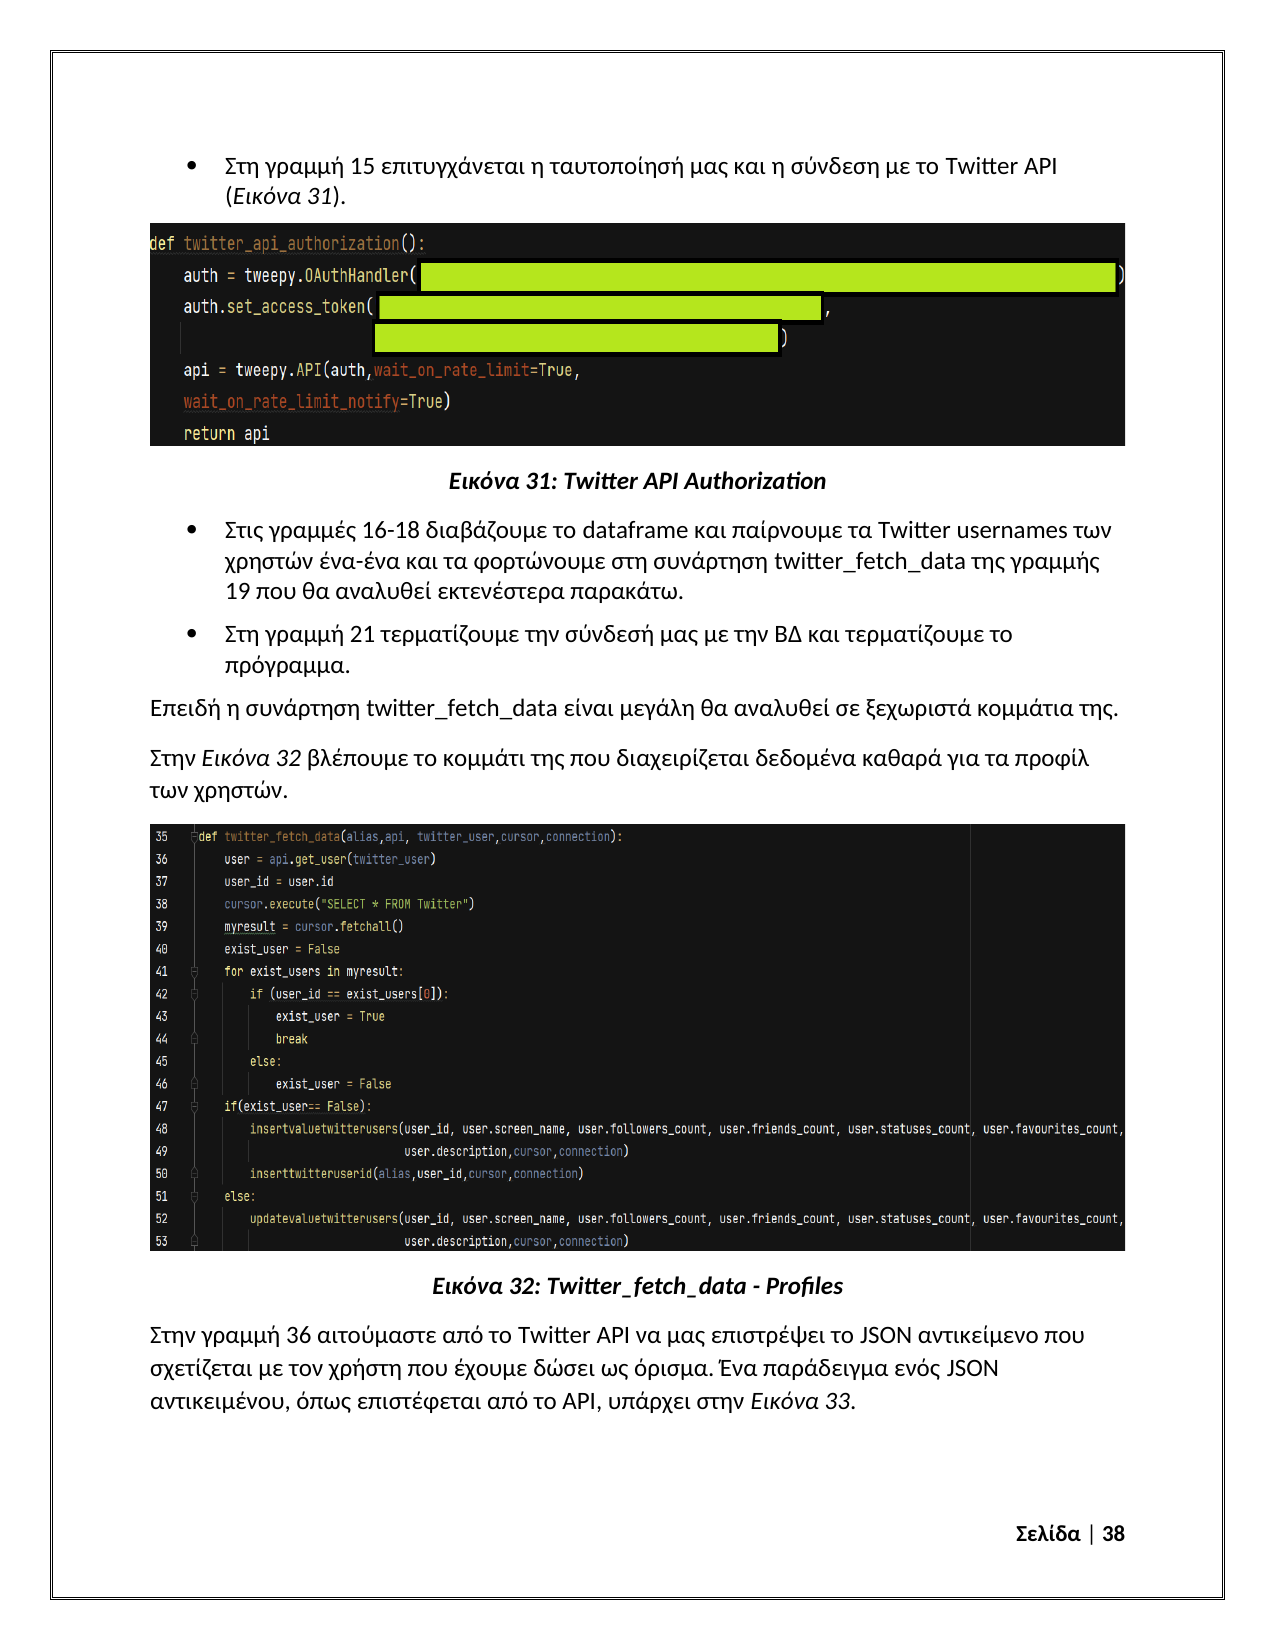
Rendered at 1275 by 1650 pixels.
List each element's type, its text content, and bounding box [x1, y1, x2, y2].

picture [150, 824, 1125, 1251]
text Εικόνα 31: Twitter API Authorization [150, 465, 1125, 495]
picture [150, 223, 1125, 446]
list Στη γραμμή 15 επιτυγχάνεται η ταυτοποίησή μας και η σύνδεση με το Twitter API (Εικόνα 31). [187, 150, 1125, 211]
text Στην γραμμή 36 αιτούμαστε από το Twitter API να μας επιστρέψει το JSON αντικείμενο που σχετίζεται με τον χρήστη που έχουμε δώσει ως όρισμα. Ένα παράδειγμα ενός JSON αντικειμένου, όπως επιστέφεται από το ΑΡΙ, υπάρχει στην Εικόνα 33. [150, 1319, 1125, 1416]
list Στη γραμμή 21 τερματίζουμε την σύνδεσή μας με την ΒΔ και τερματίζουμε το πρόγραμμα. [187, 618, 1125, 679]
text Στην Εικόνα 32 βλέπουμε το κομμάτι της που διαχειρίζεται δεδομένα καθαρά για τα προφίλ των χρηστών. [150, 742, 1125, 805]
list Στις γραμμές 16-18 διαβάζουμε το dataframe και παίρνουμε τα Twitter usernames των χρηστών ένα-ένα και τα φορτώνουμε στη συνάρτηση twitter_fetch_data της γραμμής 19 που θα αναλυθεί εκτενέστερα παρακάτω. [187, 514, 1125, 606]
text Εικόνα 32: Twitter_fetch_data - Profiles [150, 1270, 1125, 1300]
text Eπειδή η συνάρτηση twitter_fetch_data είναι μεγάλη θα αναλυθεί σε ξεχωριστά κομμάτια της. [150, 692, 1125, 723]
